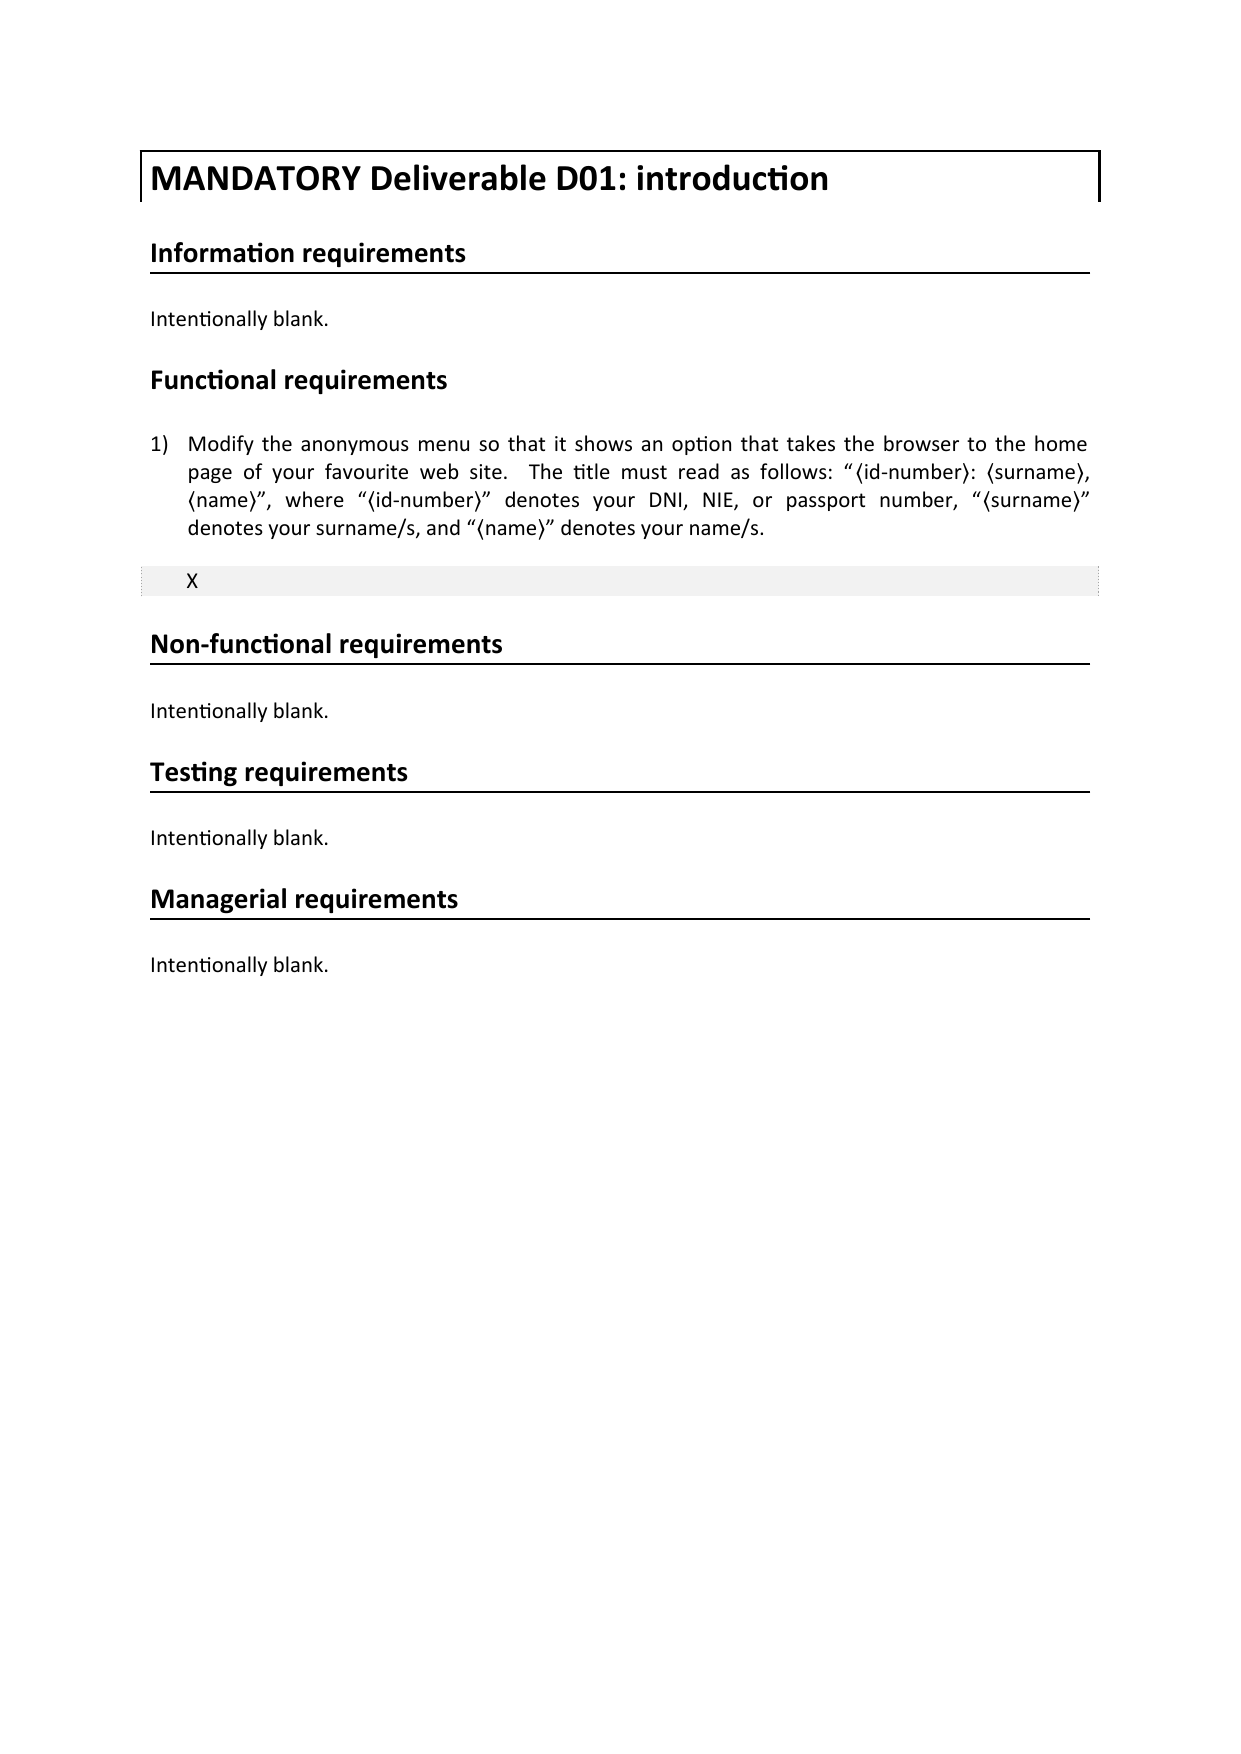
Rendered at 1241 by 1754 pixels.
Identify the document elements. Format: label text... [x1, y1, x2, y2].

text Intentionally blank. [150, 304, 1090, 332]
text Functional requirements [150, 361, 1090, 399]
text Information requirements [150, 234, 1090, 272]
text X [141, 566, 1099, 596]
list Modify the anonymous menu so that it shows an option that takes the browser to the home page of your favourite web site. The title must read as follows: “〈id-number〉: 〈surname〉, 〈name〉”, where “〈id-number〉” denotes your DNI, NIE, or passport number, “〈surname〉” denotes your surname/s, and “〈name〉” denotes your name/s. [150, 429, 1090, 541]
text Intentionally blank. [150, 823, 1090, 851]
text MANDATORY Deliverable D01: introduction [142, 152, 1098, 202]
text Managerial requirements [150, 880, 1090, 918]
text Testing requirements [150, 753, 1090, 791]
text Intentionally blank. [150, 950, 1090, 978]
text Non-functional requirements [150, 626, 1090, 663]
text Intentionally blank. [150, 696, 1090, 724]
